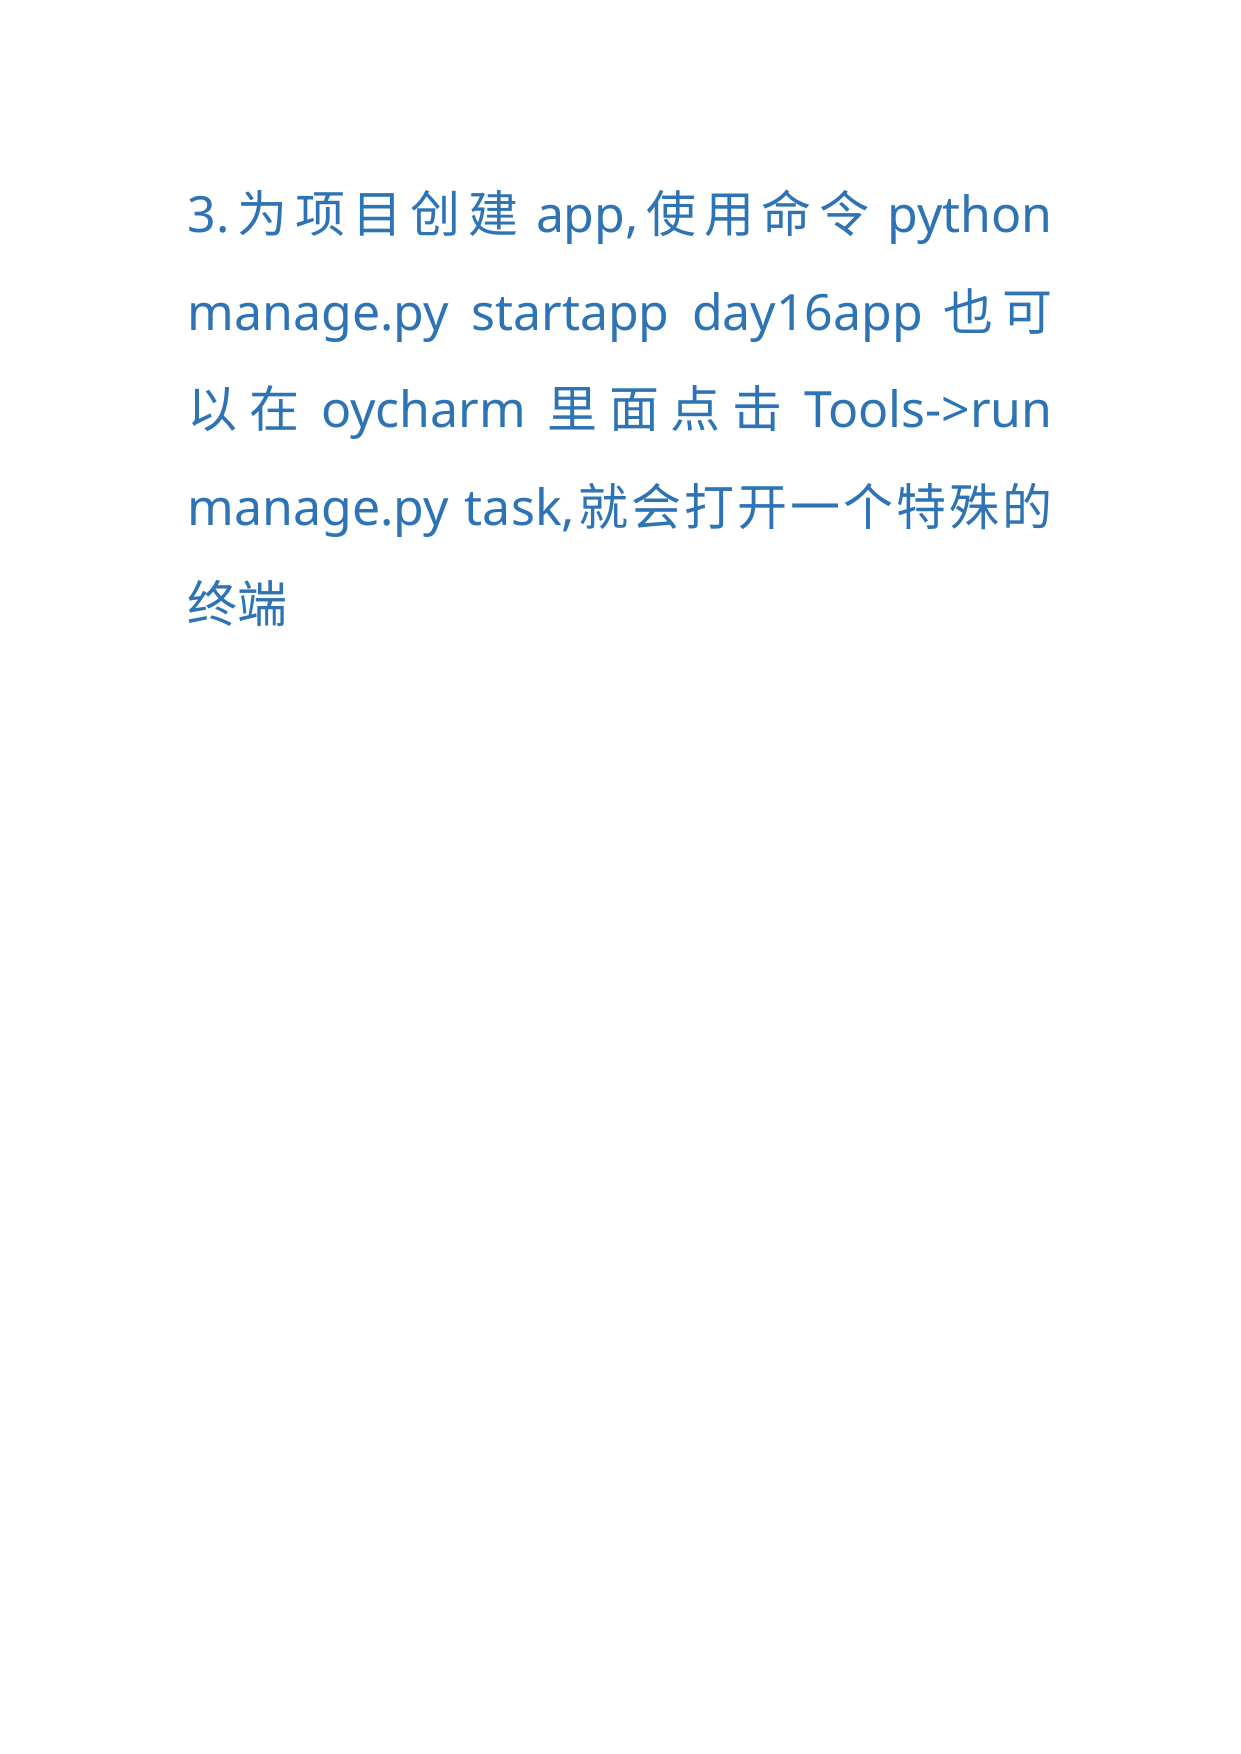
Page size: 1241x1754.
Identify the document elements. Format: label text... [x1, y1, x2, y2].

subtitle 3.为项目创建app,使用命令python manage.py startapp day16app也可以在oycharm里面点击Tools->run manage.py task,就会打开一个特殊的终端 [187, 162, 1053, 649]
